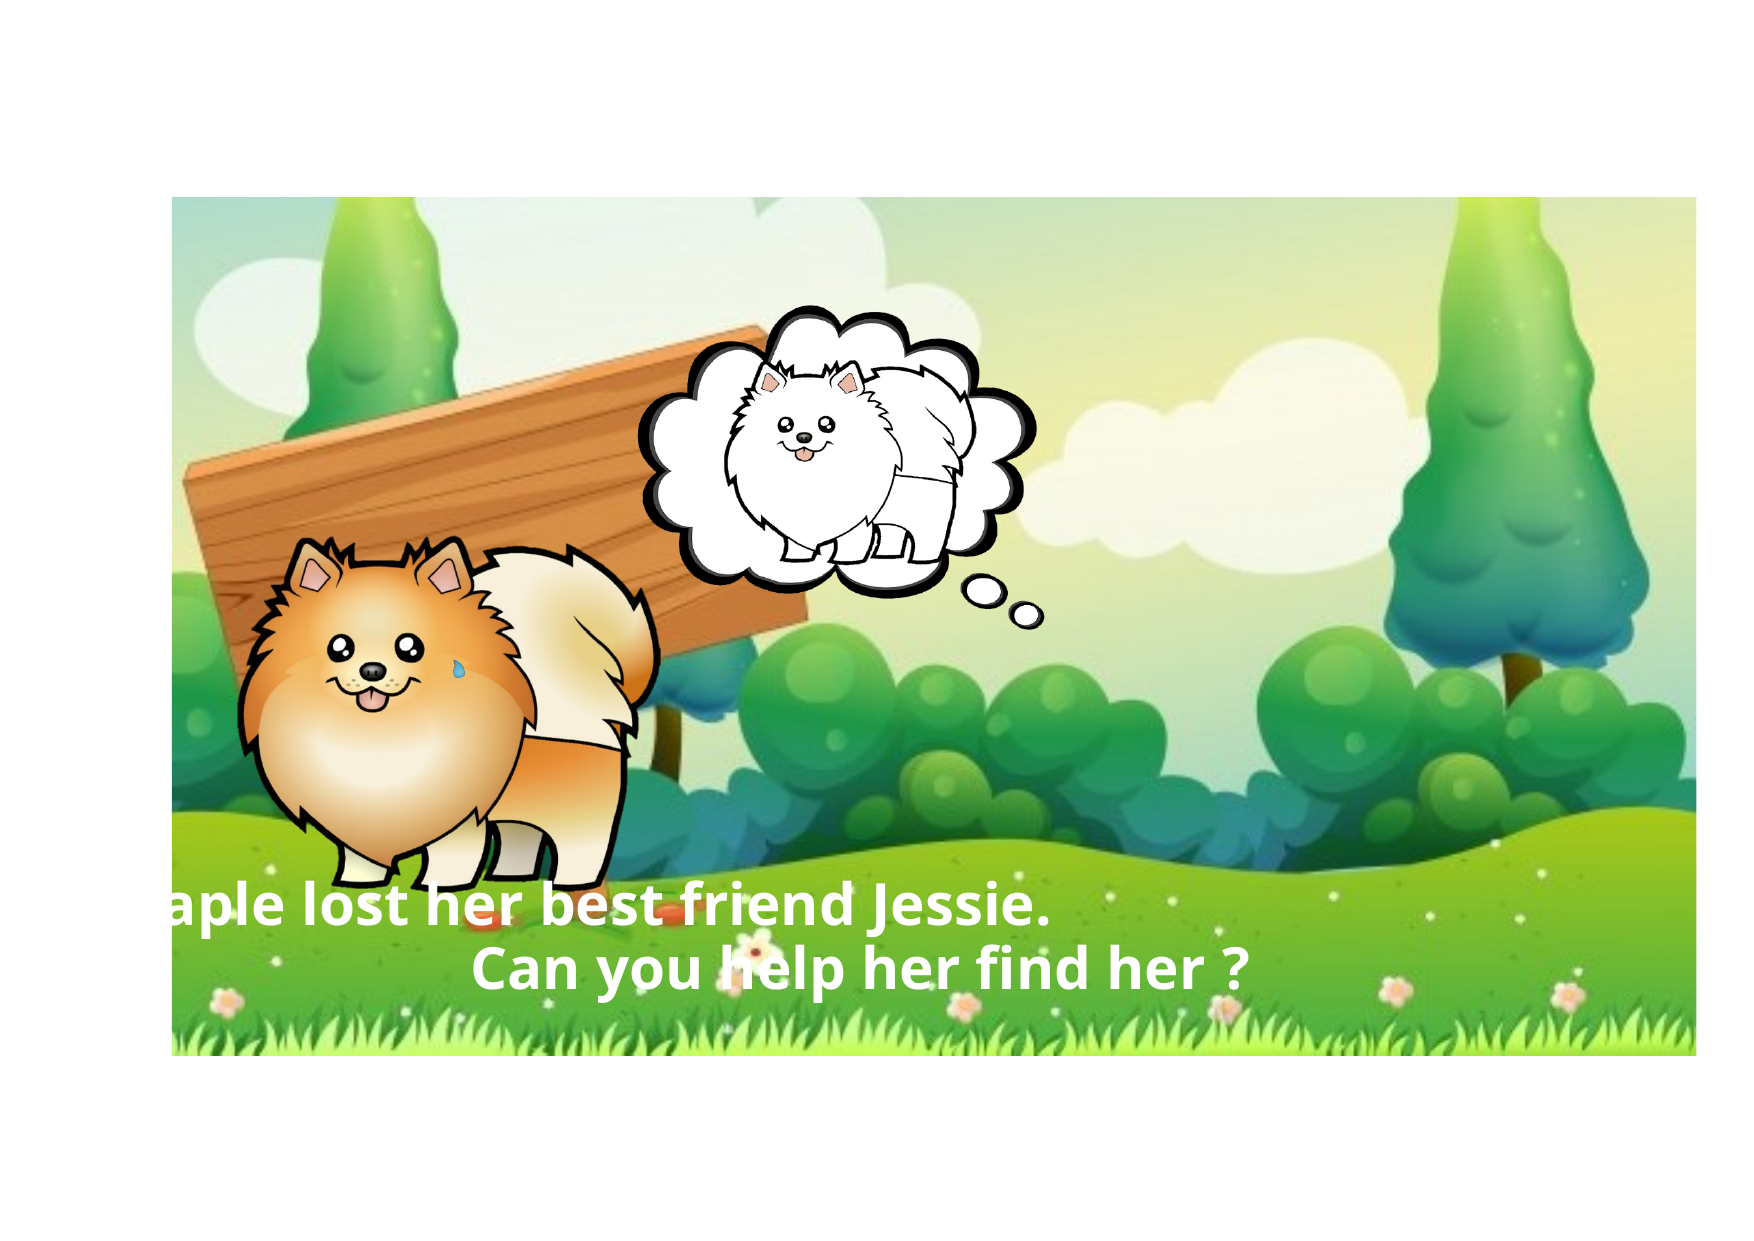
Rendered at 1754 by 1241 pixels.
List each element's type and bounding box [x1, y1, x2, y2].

picture [172, 910, 183, 919]
picture [171, 899, 183, 906]
picture [171, 197, 1697, 1056]
